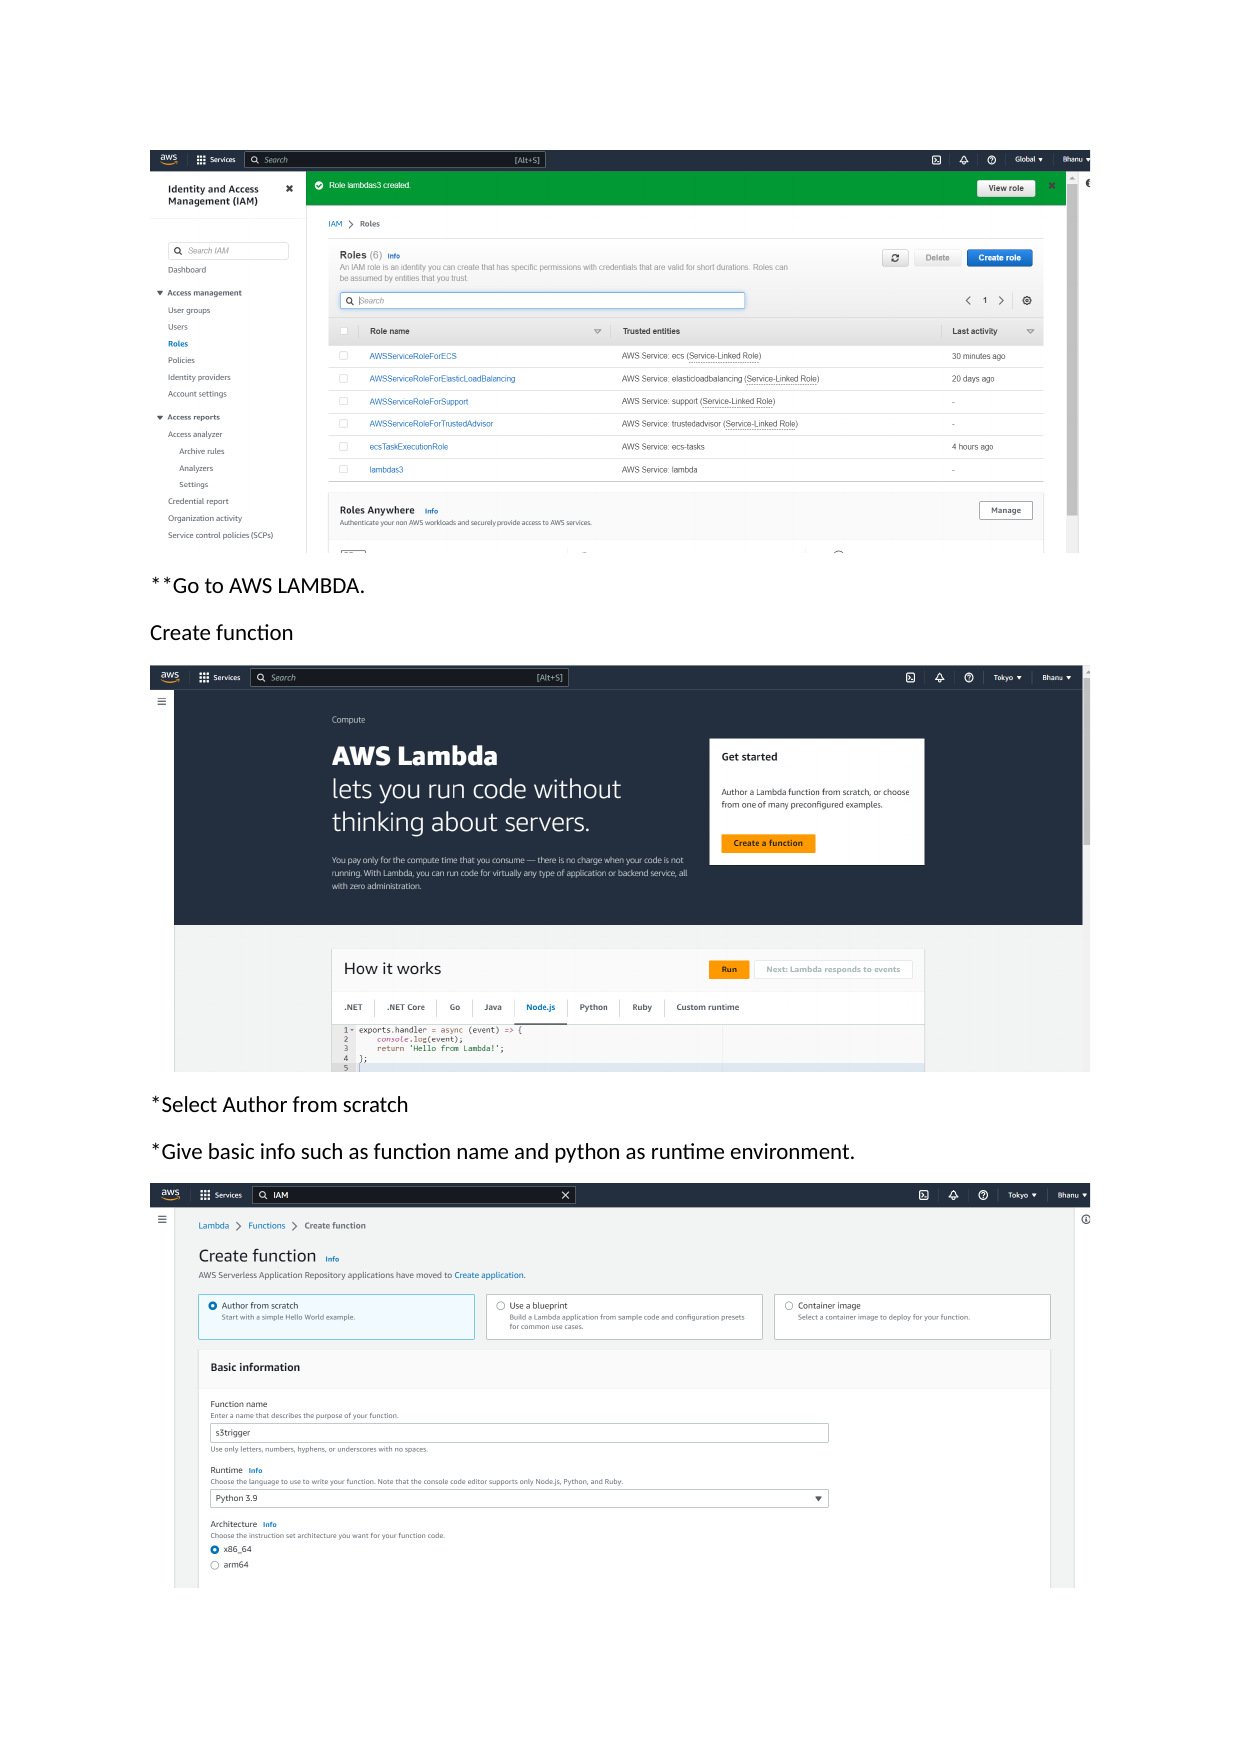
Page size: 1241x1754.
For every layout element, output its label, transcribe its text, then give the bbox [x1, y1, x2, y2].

picture [150, 1183, 1091, 1588]
text **Go to AWS LAMBDA. [150, 571, 1090, 599]
text Create function [150, 618, 1090, 646]
picture [150, 150, 1091, 553]
text *Select Author from scratch [150, 1090, 1090, 1118]
picture [150, 665, 1091, 1072]
text *Give basic info such as function name and python as runtime environment. [150, 1137, 1090, 1165]
